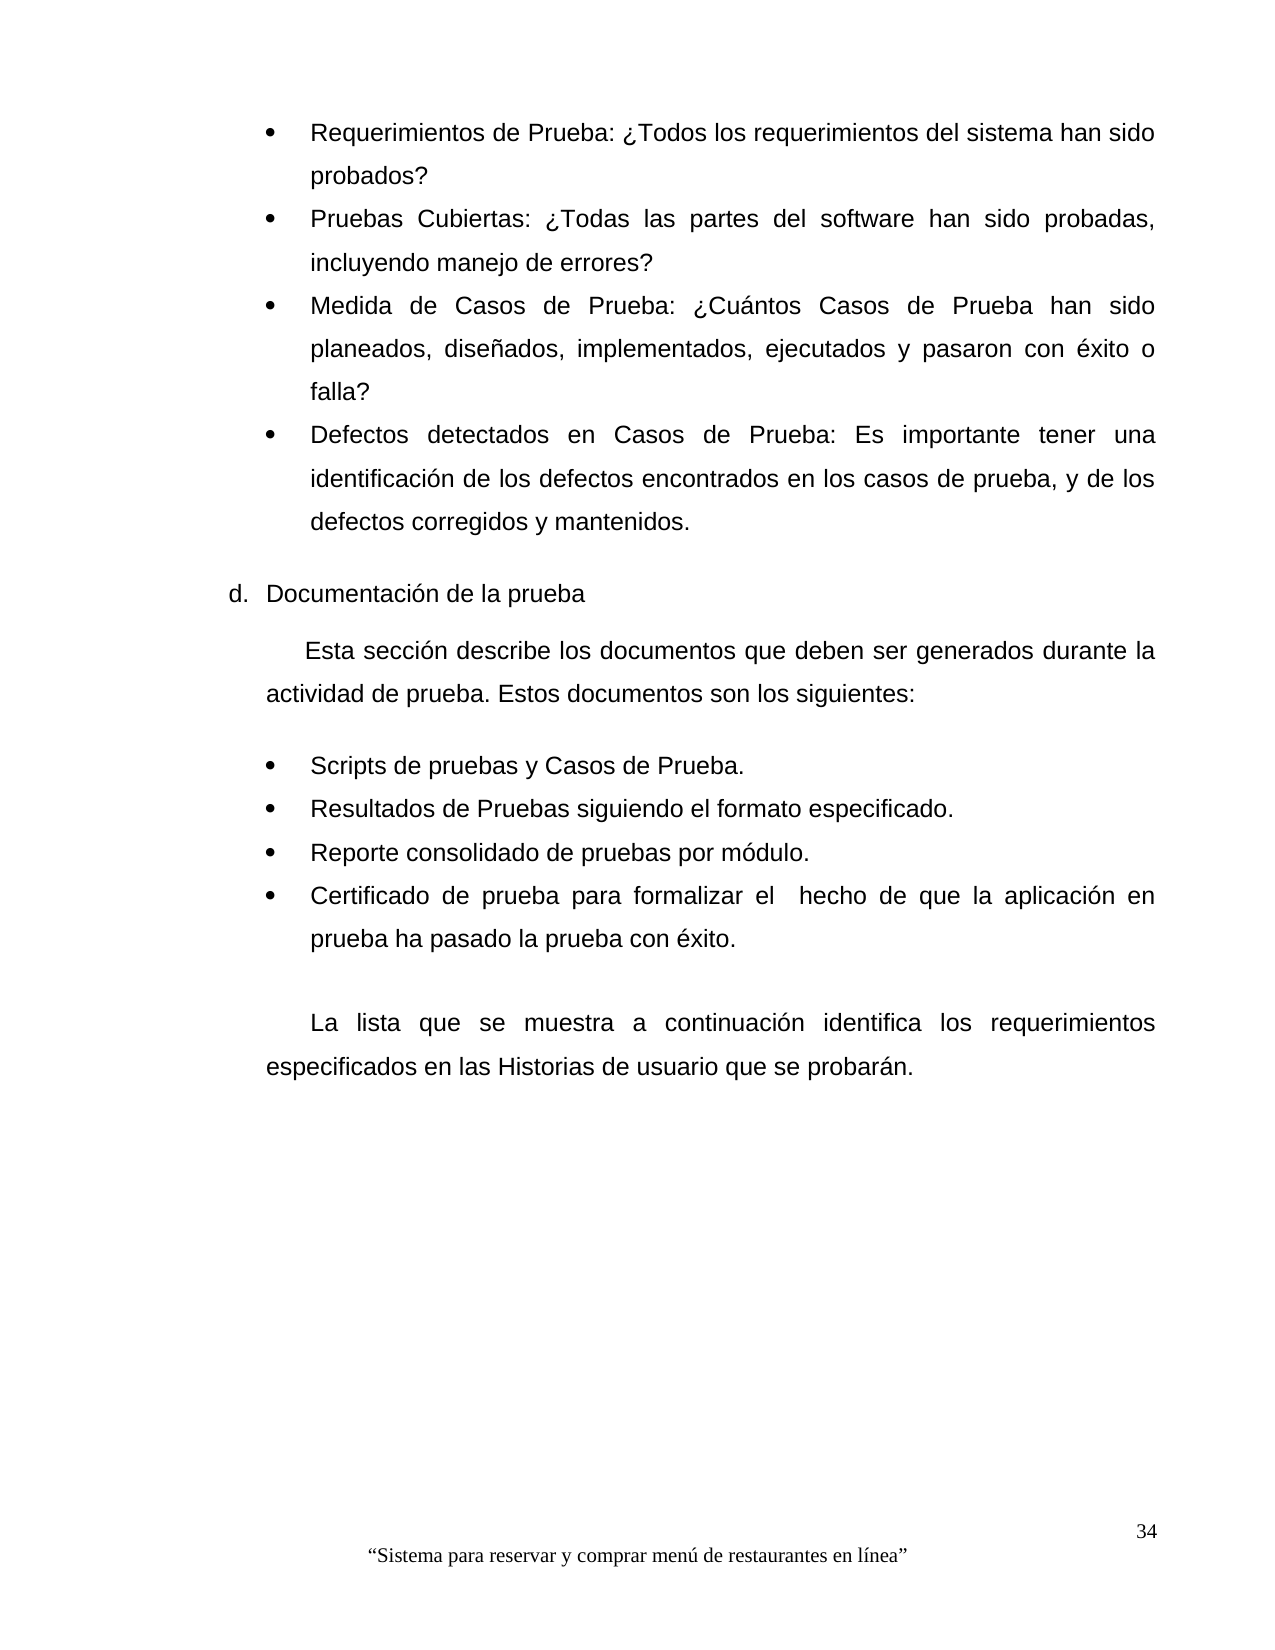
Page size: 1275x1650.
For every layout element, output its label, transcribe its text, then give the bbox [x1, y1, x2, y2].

list Resultados de Pruebas siguiendo el formato especificado. [266, 794, 1157, 823]
list Certificado de prueba para formalizar el hecho de que la aplicación en prueba ha pasado la prueba con éxito. [266, 881, 1157, 953]
list Defectos detectados en Casos de Prueba: Es importante tener una identificación de los defectos encontrados en los casos de prueba, y de los defectos corregidos y mantenidos. [266, 420, 1157, 535]
list Pruebas Cubiertas: ¿Todas las partes del software han sido probadas, incluyendo manejo de errores? [266, 204, 1157, 276]
list Requerimientos de Prueba: ¿Todos los requerimientos del sistema han sido probados? [266, 118, 1157, 190]
list Reporte consolidado de pruebas por módulo. [266, 837, 1157, 866]
list Scripts de pruebas y Casos de Prueba. [266, 751, 1157, 780]
text La lista que se muestra a continuación identifica los requerimientos especificados en las Historias de usuario que se probarán. [266, 1008, 1157, 1080]
text Esta sección describe los documentos que deben ser generados durante la actividad de prueba. Estos documentos son los siguientes: [266, 636, 1157, 708]
list Documentación de la prueba [228, 578, 1157, 607]
list Medida de Casos de Prueba: ¿Cuántos Casos de Prueba han sido planeados, diseñados, implementados, ejecutados y pasaron con éxito o falla? [266, 291, 1157, 406]
